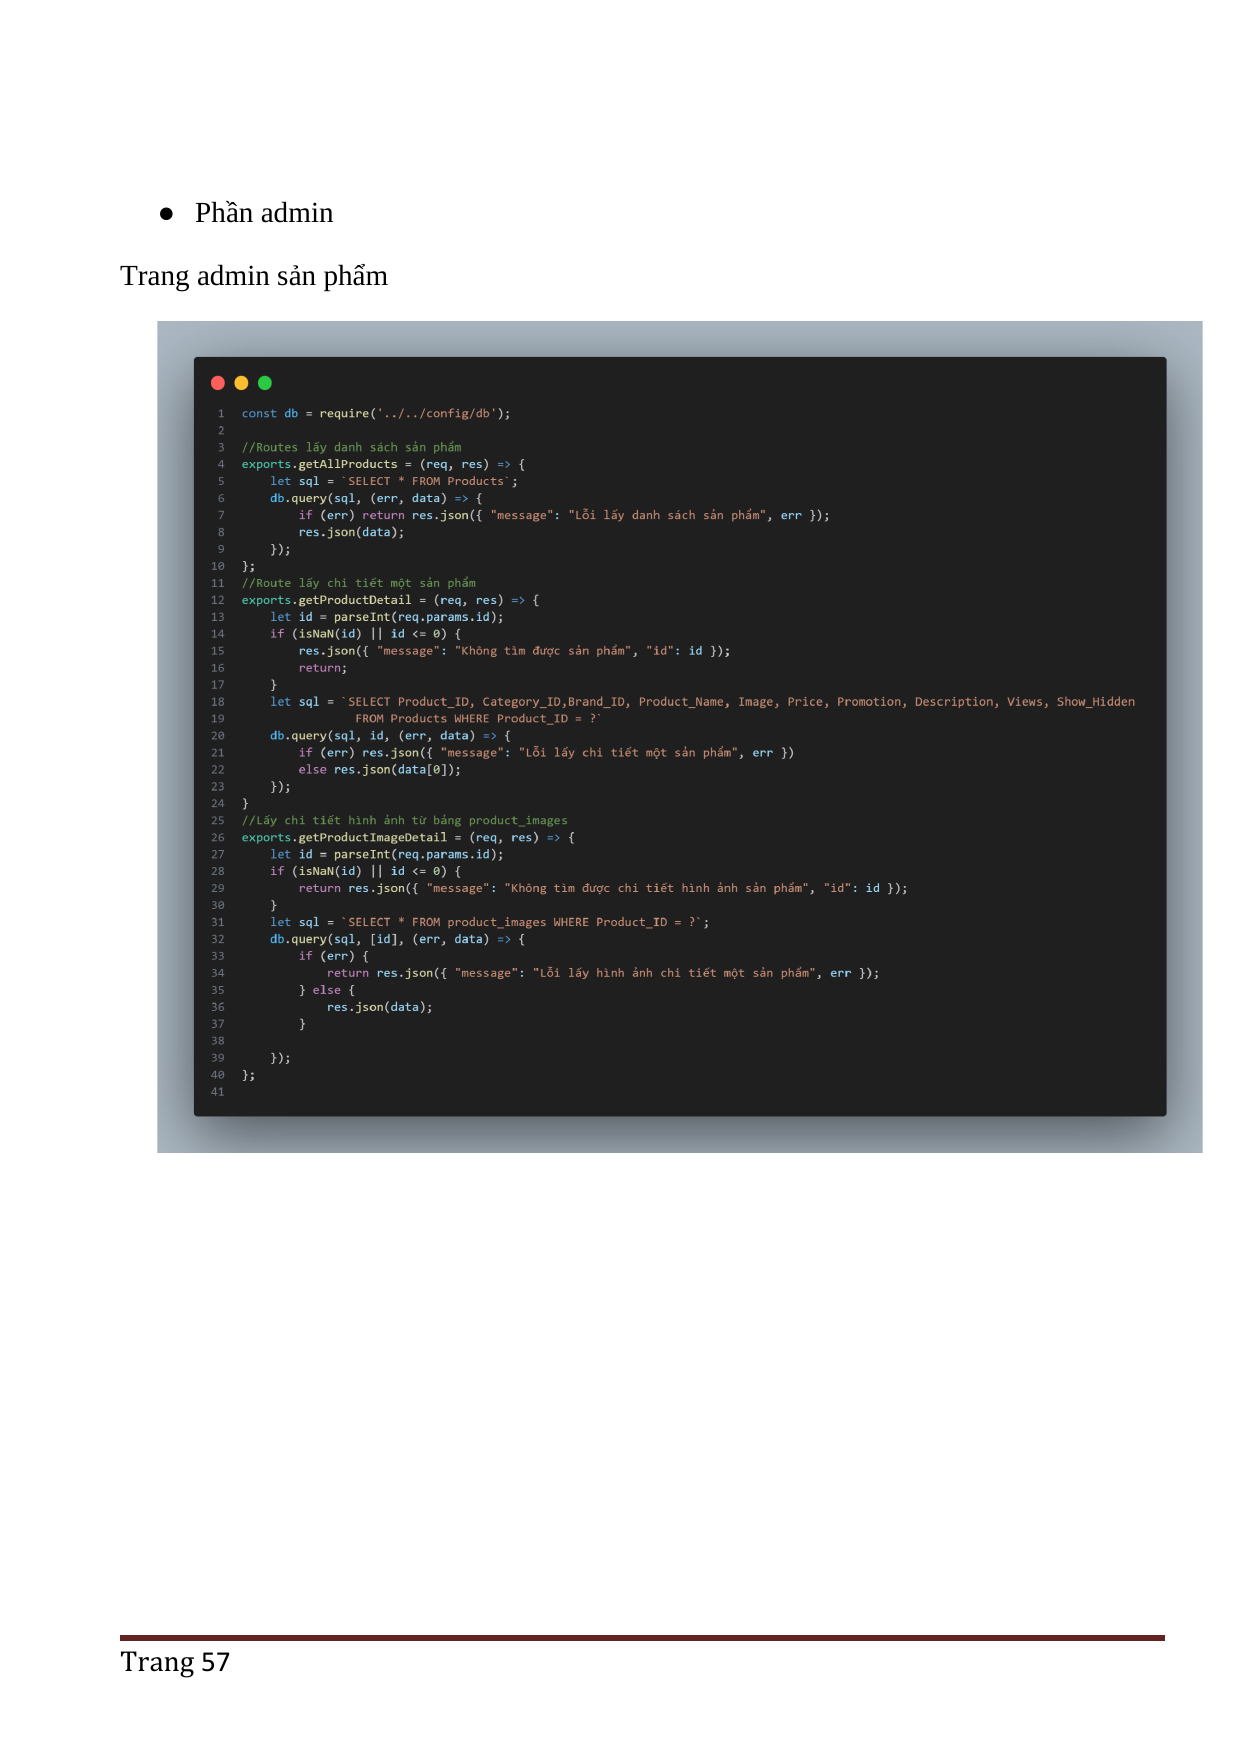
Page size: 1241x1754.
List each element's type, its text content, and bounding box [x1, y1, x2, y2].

picture [157, 321, 1203, 1153]
text Trang admin sản phẩm [120, 258, 1165, 292]
list Phần admin [157, 195, 1165, 229]
